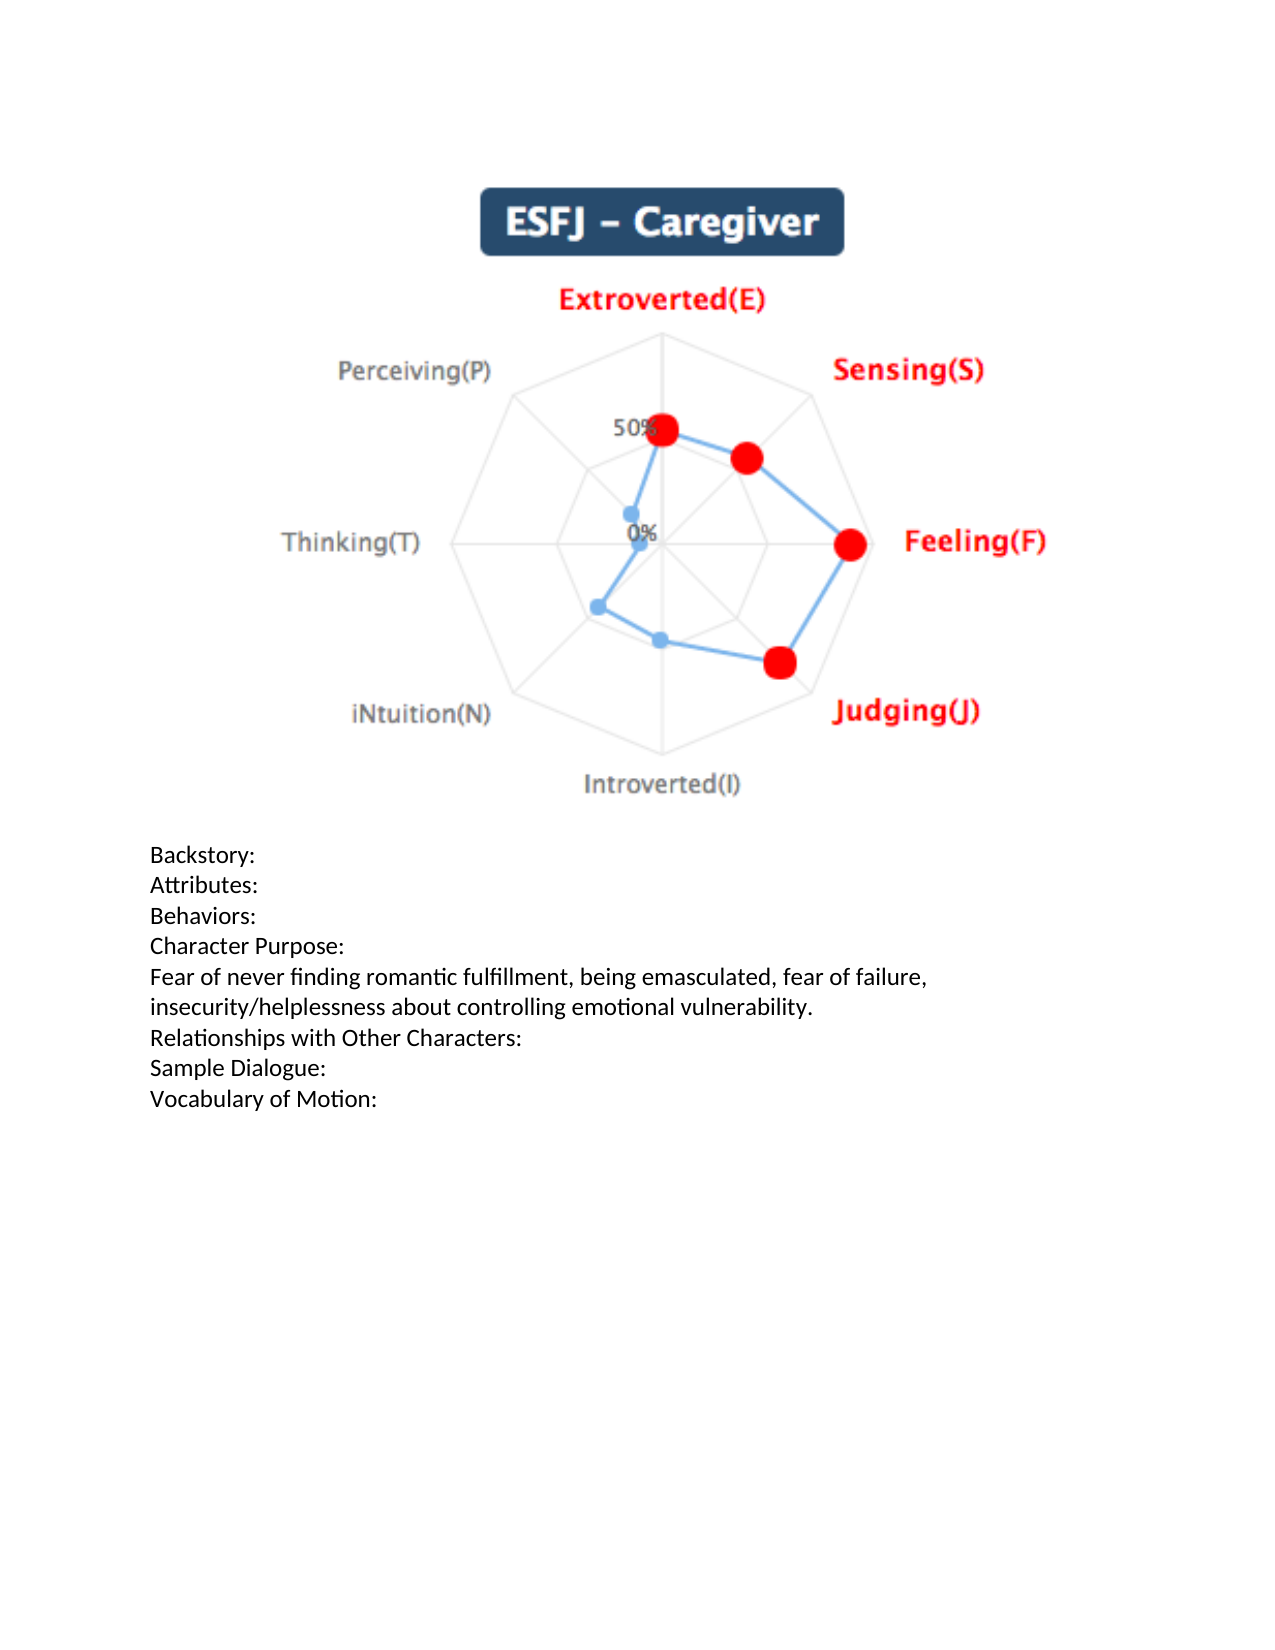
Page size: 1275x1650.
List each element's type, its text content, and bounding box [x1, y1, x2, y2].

text Sample Dialogue: [150, 1053, 1125, 1083]
text Behaviors: [150, 900, 1125, 931]
text Character Purpose: [150, 931, 1125, 961]
text Backstory: [150, 839, 1125, 869]
text Relationships with Other Characters: [150, 1022, 1125, 1053]
text Vocabulary of Motion: [150, 1083, 1125, 1114]
text Fear of never finding romantic fulfillment, being emasculated, fear of failure, insecurity/helplessness about controlling emotional vulnerability. [150, 961, 1125, 1022]
text Attributes: [150, 869, 1125, 900]
picture [150, 150, 1125, 839]
